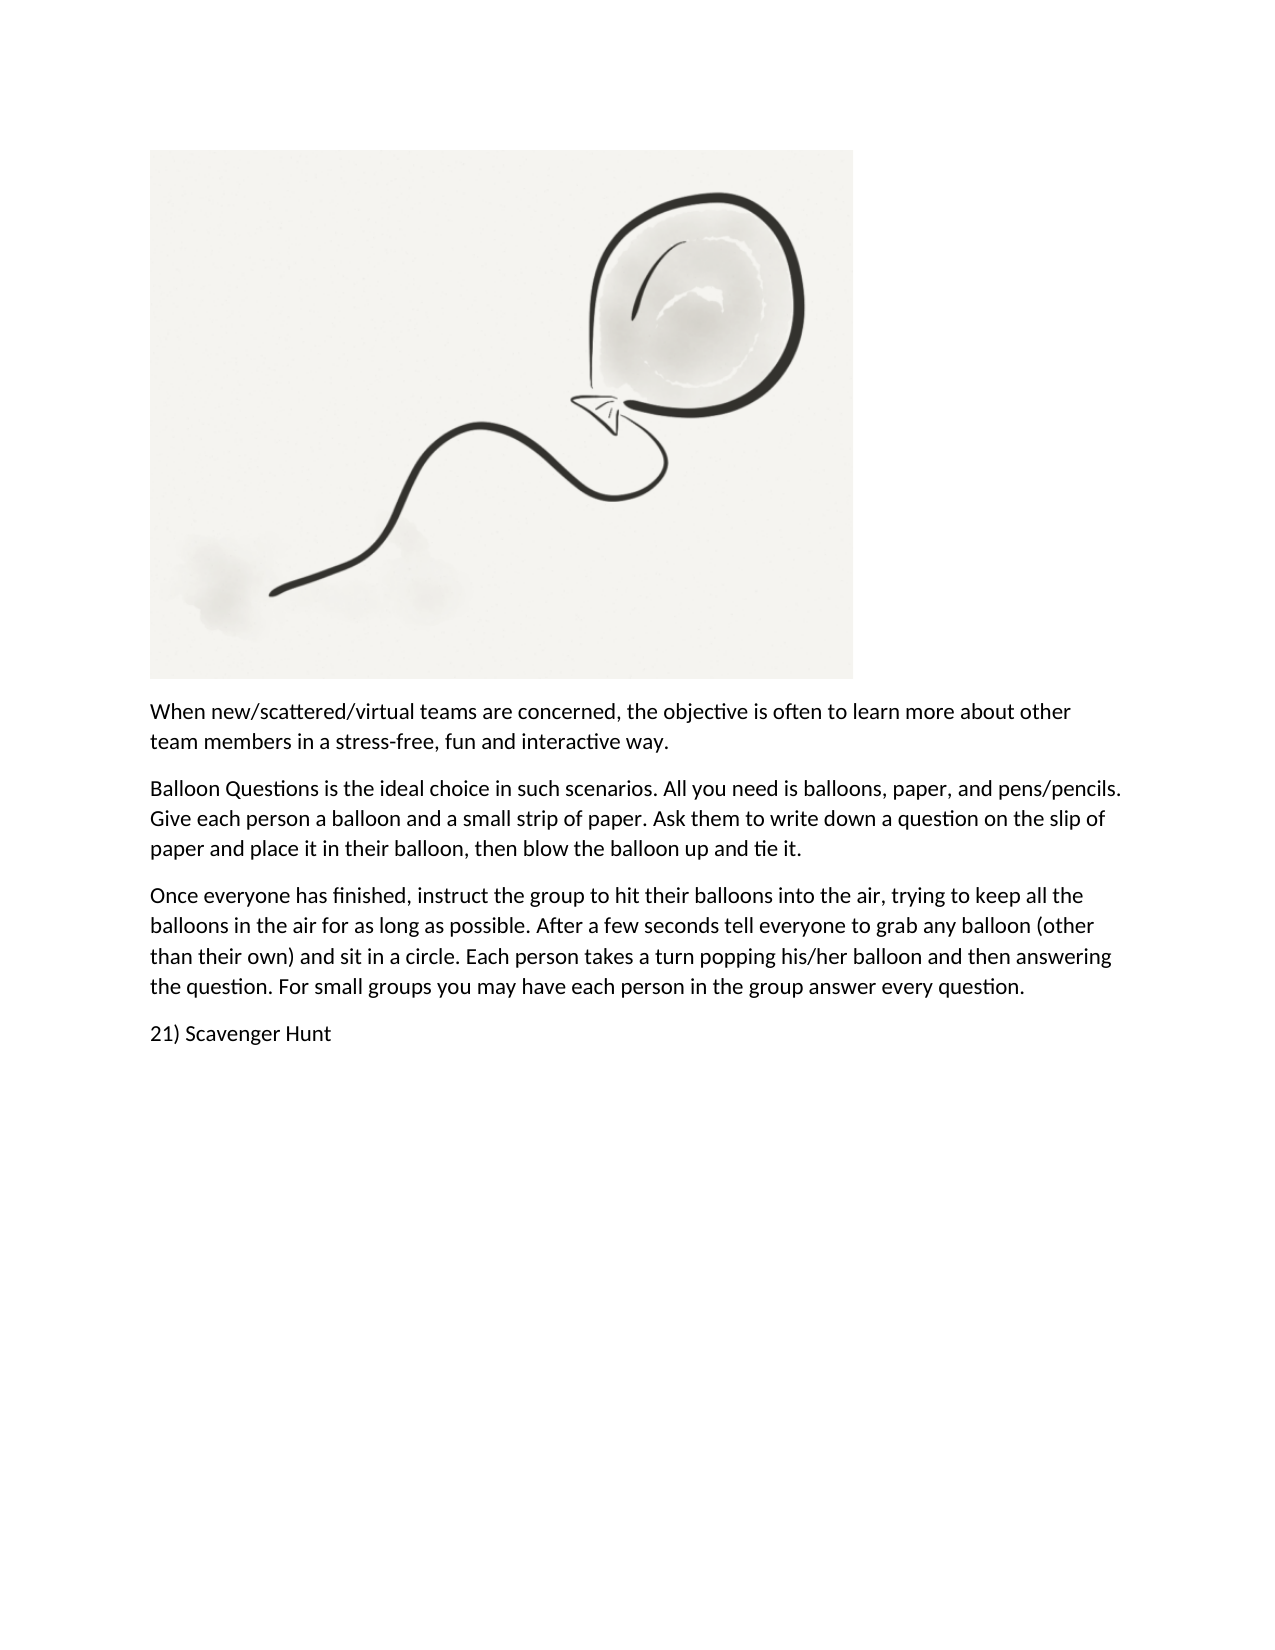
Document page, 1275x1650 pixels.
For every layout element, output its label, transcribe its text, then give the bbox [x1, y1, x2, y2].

text When new/scattered/virtual teams are concerned, the objective is often to learn more about other team members in a stress-free, fun and interactive way. [150, 697, 1125, 755]
text Once everyone has finished, instruct the group to hit their balloons into the air, trying to keep all the balloons in the air for as long as possible. After a few seconds tell everyone to grab any balloon (other than their own) and sit in a circle. Each person takes a turn popping his/her balloon and then answering the question. For small groups you may have each person in the group answer every question. [150, 881, 1125, 1000]
picture [150, 150, 854, 679]
text 21) Scavenger Hunt [150, 1019, 1125, 1047]
text Balloon Questions is the ideal choice in such scenarios. All you need is balloons, paper, and pens/pencils. Give each person a balloon and a small strip of paper. Ask them to write down a question on the slip of paper and place it in their balloon, then blow the balloon up and tie it. [150, 774, 1125, 862]
